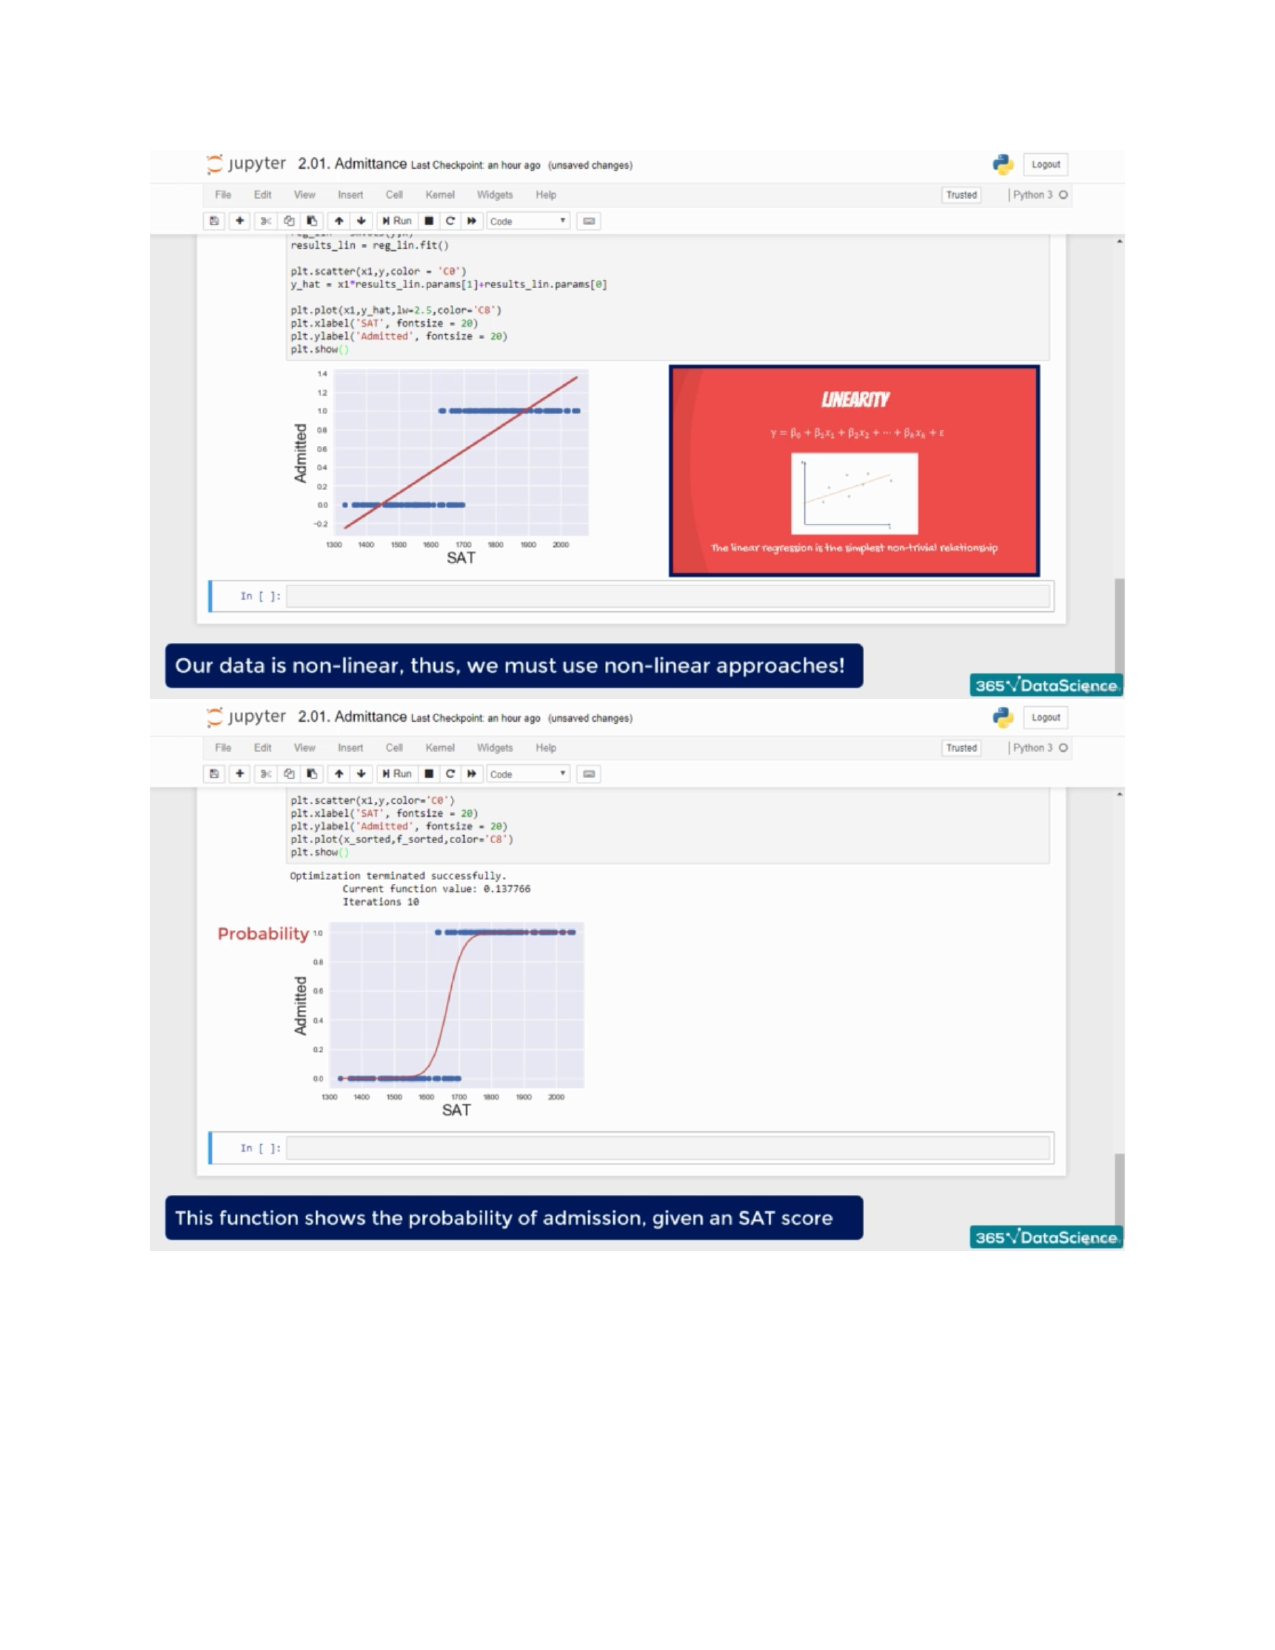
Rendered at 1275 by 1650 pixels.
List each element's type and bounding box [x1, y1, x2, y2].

picture [150, 702, 1125, 1251]
picture [150, 150, 1125, 699]
